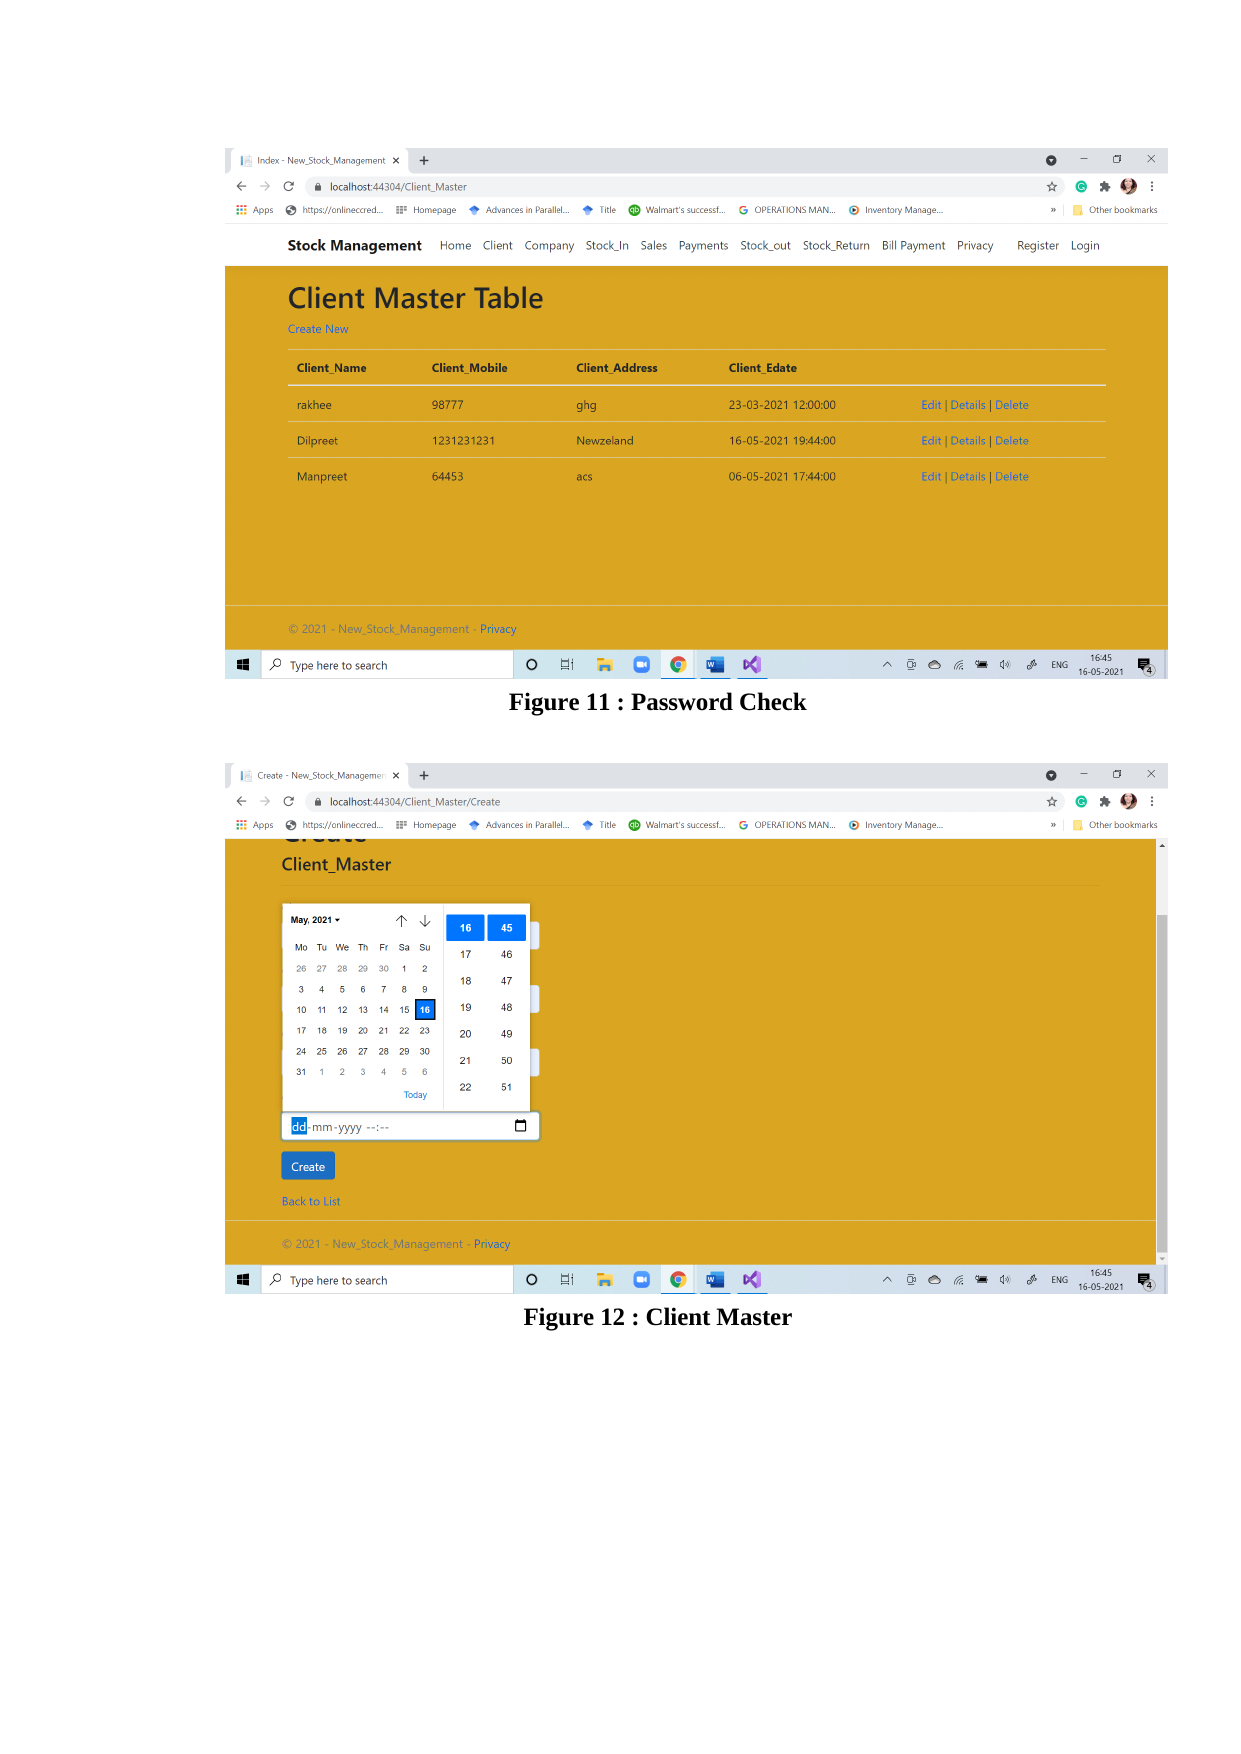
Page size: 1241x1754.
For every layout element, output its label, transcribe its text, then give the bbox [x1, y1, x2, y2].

picture [225, 763, 1168, 1294]
subtitle Figure 12 : Client Master [357, 1302, 958, 1330]
subtitle Figure 11 : Password Check [357, 687, 958, 715]
picture [225, 148, 1168, 679]
